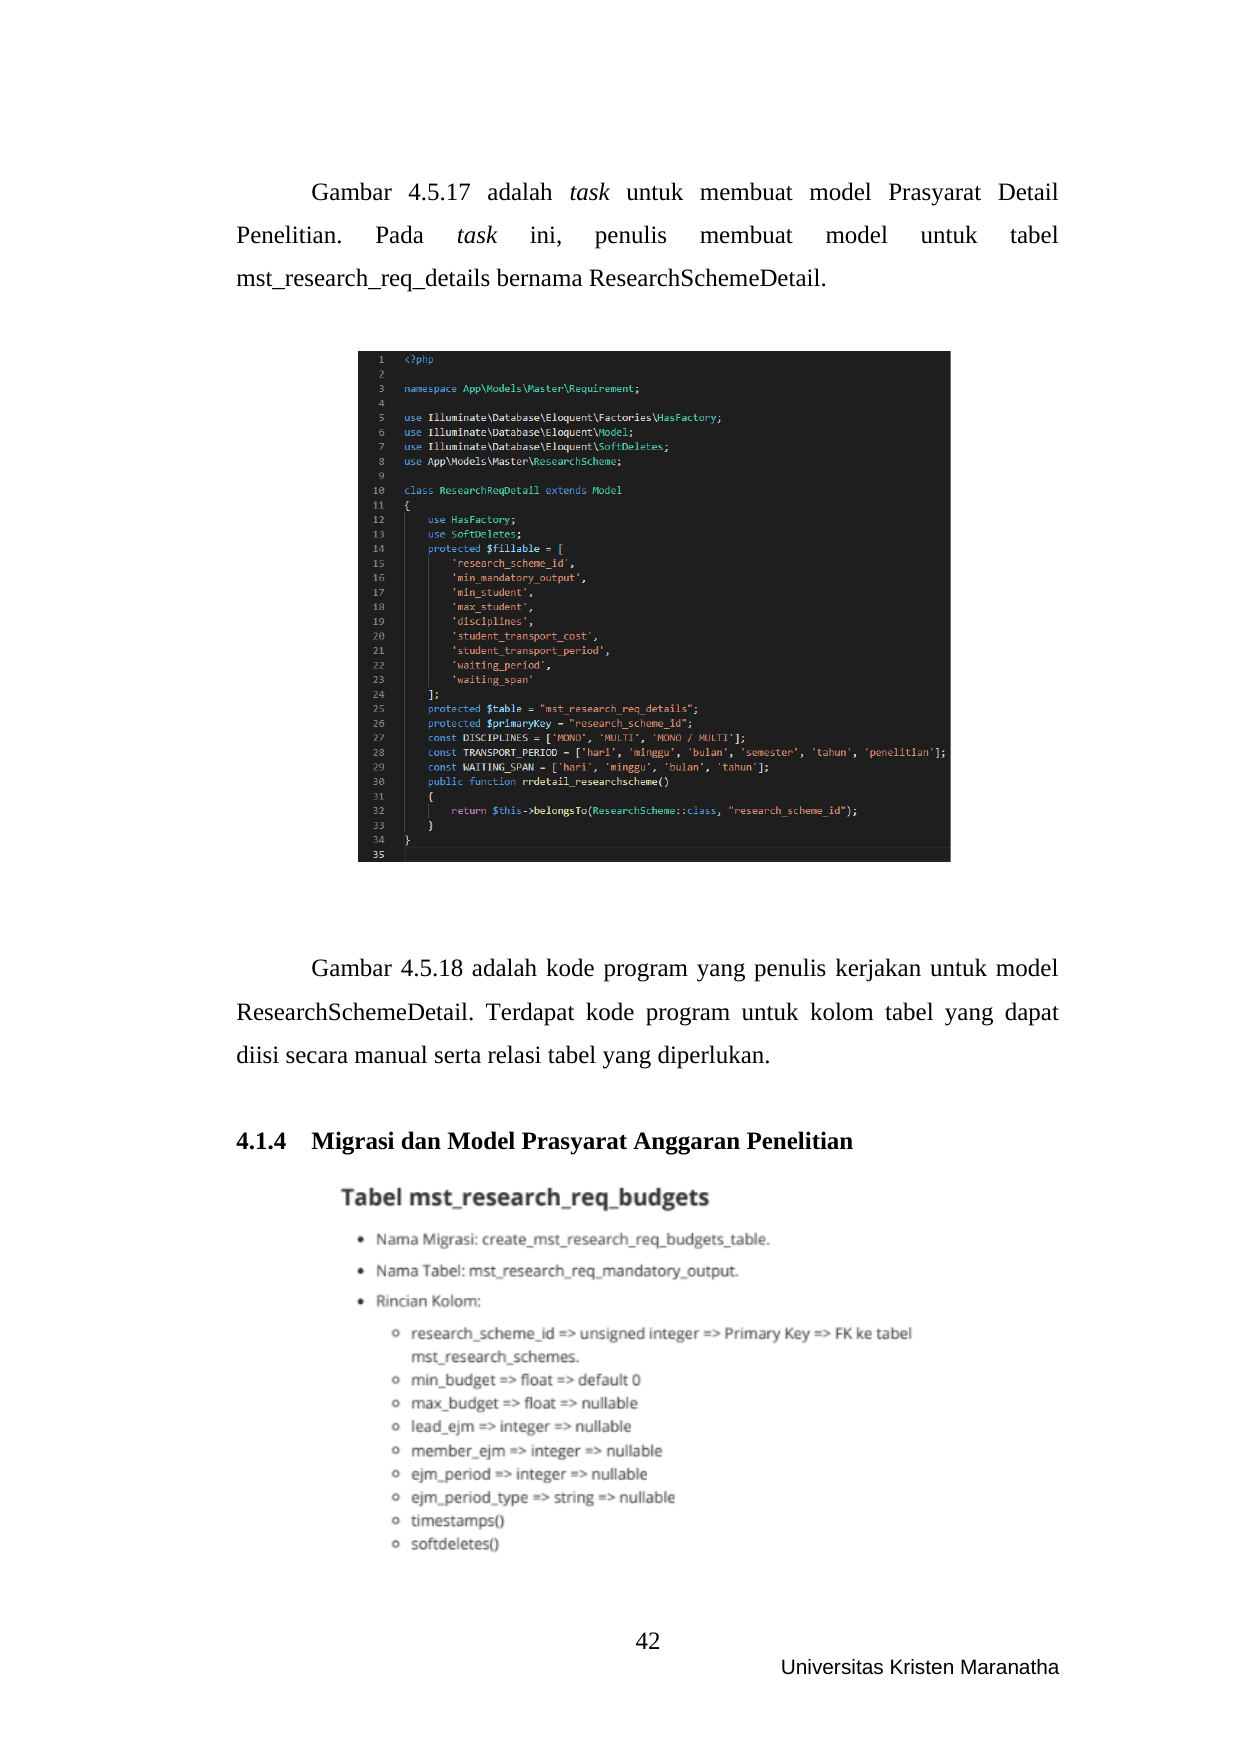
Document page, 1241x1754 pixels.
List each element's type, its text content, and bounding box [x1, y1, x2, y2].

text Gambar 4.5.17 adalah task untuk membuat model Prasyarat Detail Penelitian. Pada task ini, penulis membuat model untuk tabel mst_research_req_details bernama ResearchSchemeDetail. [236, 177, 1059, 292]
subtitle 4.1.4 Migrasi dan Model Prasyarat Anggaran Penelitian [236, 1126, 1059, 1155]
picture [358, 351, 951, 862]
text Gambar 4.5.18 adalah kode program yang penulis kerjakan untuk model ResearchSchemeDetail. Terdapat kode program untuk kolom tabel yang dapat diisi secara manual serta relasi tabel yang diperlukan. [236, 953, 1059, 1068]
picture [331, 1178, 921, 1554]
